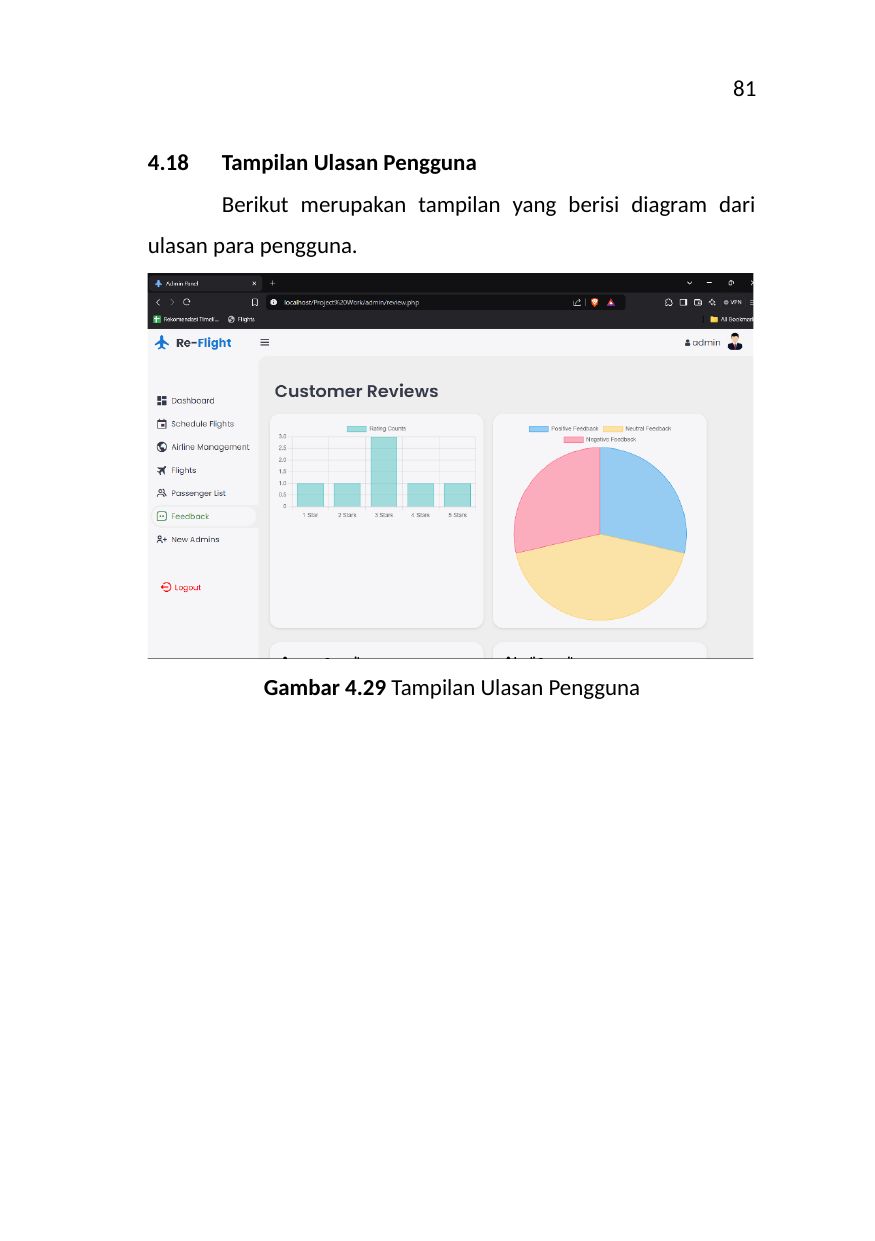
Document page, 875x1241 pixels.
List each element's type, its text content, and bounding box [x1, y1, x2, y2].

picture [147, 273, 754, 659]
subtitle Tampilan Ulasan Pengguna [148, 148, 756, 176]
text Berikut merupakan tampilan yang berisi diagram dari ulasan para pengguna. [148, 190, 756, 260]
text Gambar 4.29 Tampilan Ulasan Pengguna [148, 673, 756, 701]
